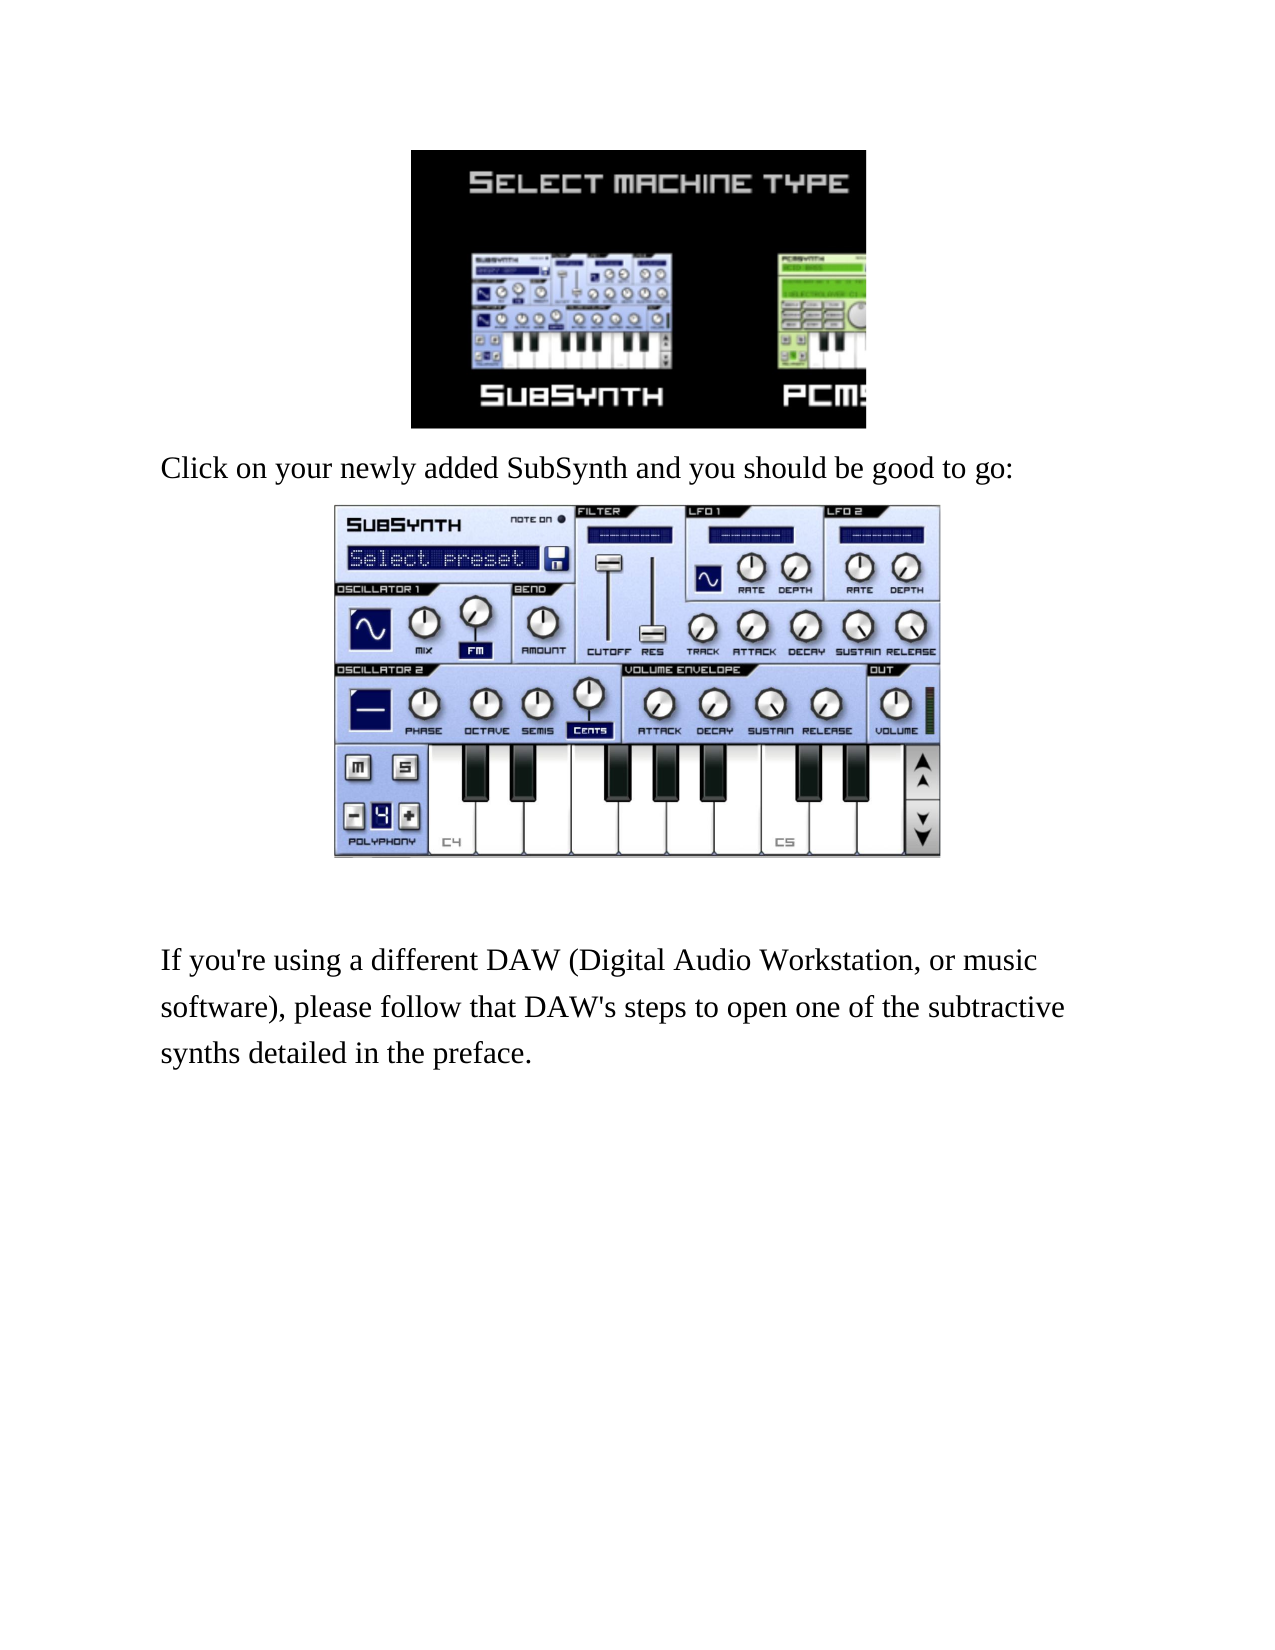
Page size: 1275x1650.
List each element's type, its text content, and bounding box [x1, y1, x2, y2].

picture [334, 504, 941, 858]
text Click on your newly added SubSynth and you should be good to go: [160, 449, 1275, 485]
text If you're using a different DAW (Digital Audio Workstation, or music software), please follow that DAW's steps to open one of the subtractive synths detailed in the preface. [160, 941, 1106, 1070]
picture [411, 150, 867, 429]
